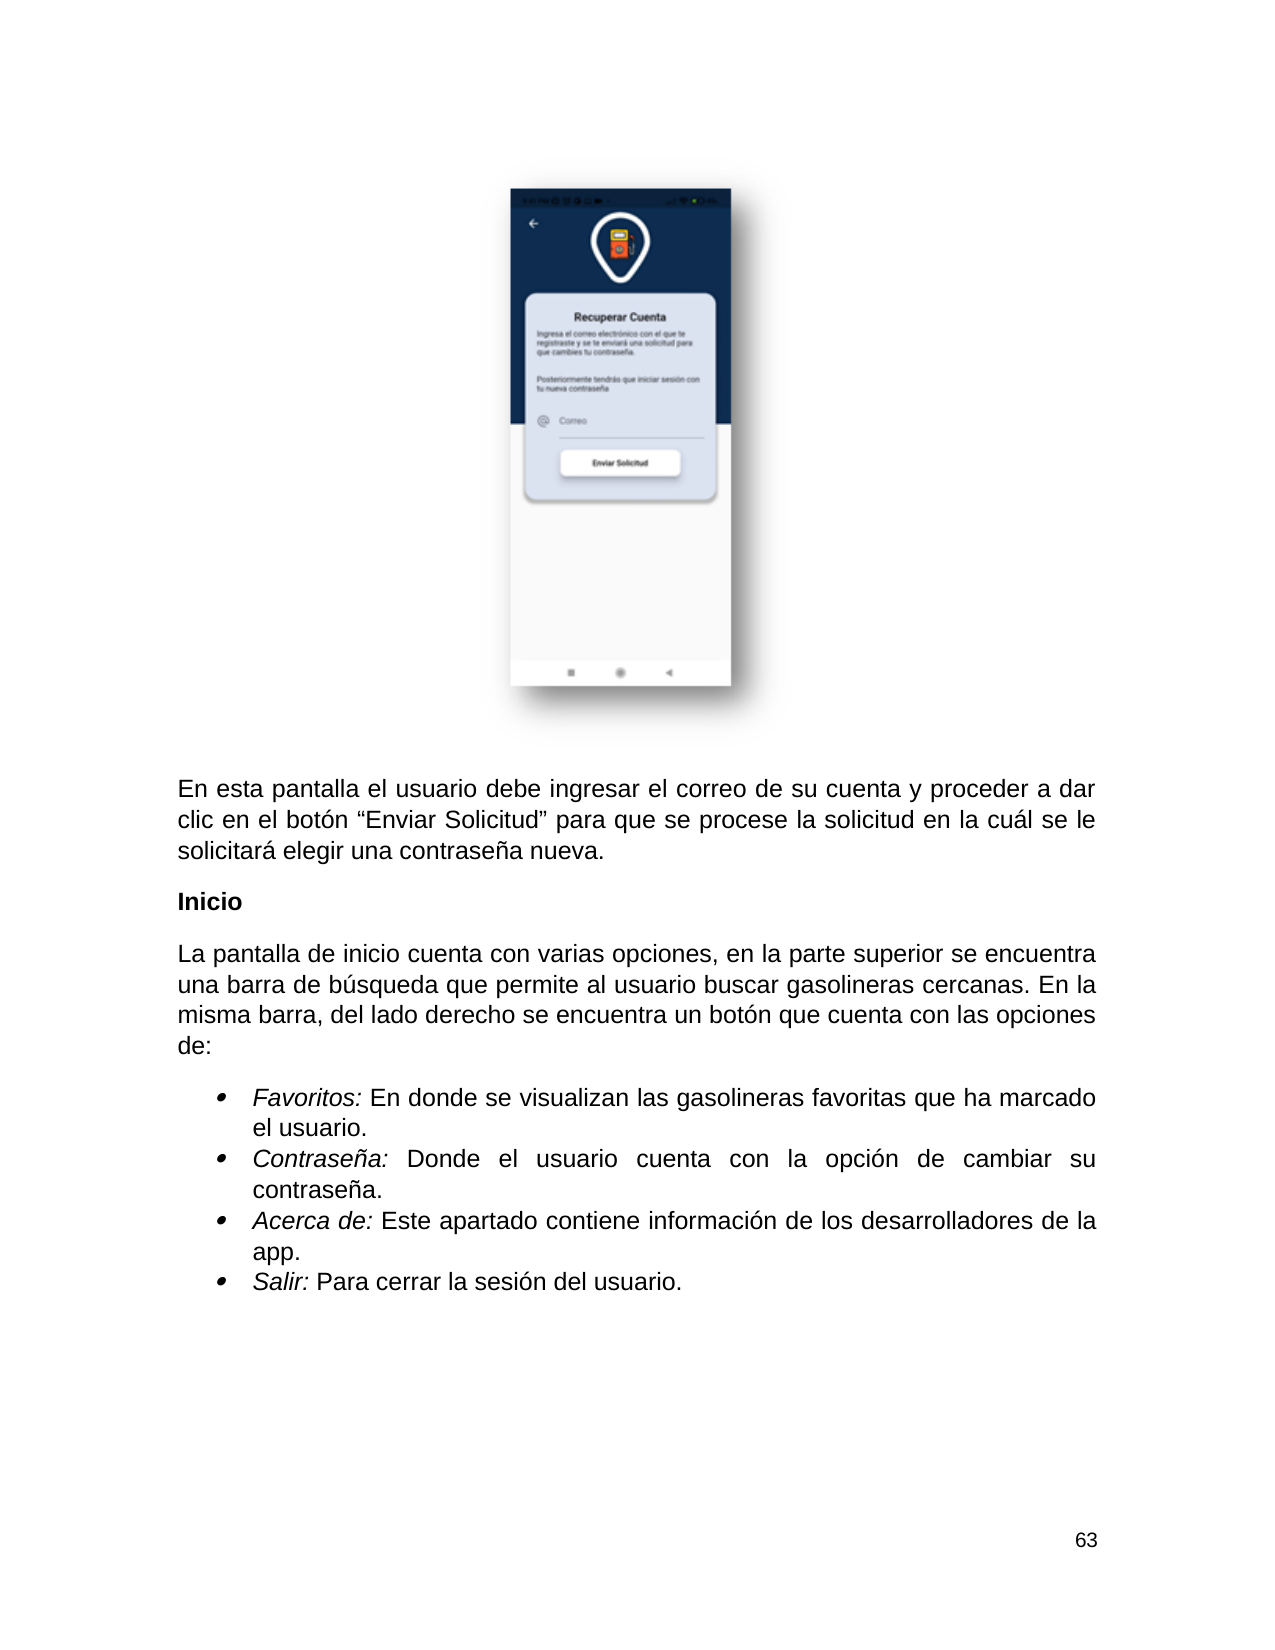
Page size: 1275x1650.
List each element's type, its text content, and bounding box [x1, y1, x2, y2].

list Favoritos: En donde se visualizan las gasolineras favoritas que ha marcado el usuario. [215, 1083, 1098, 1142]
text Inicio [177, 887, 1098, 916]
text En esta pantalla el usuario debe ingresar el correo de su cuenta y proceder a dar clic en el botón “Enviar Solicitud” para que se procese la solicitud en la cuál se le solicitará elegir una contraseña nueva. [177, 774, 1098, 864]
picture [478, 156, 797, 752]
text La pantalla de inicio cuenta con varias opciones, en la parte superior se encuentra una barra de búsqueda que permite al usuario buscar gasolineras cercanas. En la misma barra, del lado derecho se encuentra un botón que cuenta con las opciones de: [177, 939, 1098, 1060]
list Salir: Para cerrar la sesión del usuario. [215, 1267, 1098, 1296]
list Acerca de: Este apartado contiene información de los desarrolladores de la app. [215, 1206, 1098, 1265]
list Contraseña: Donde el usuario cuenta con la opción de cambiar su contraseña. [215, 1144, 1098, 1204]
